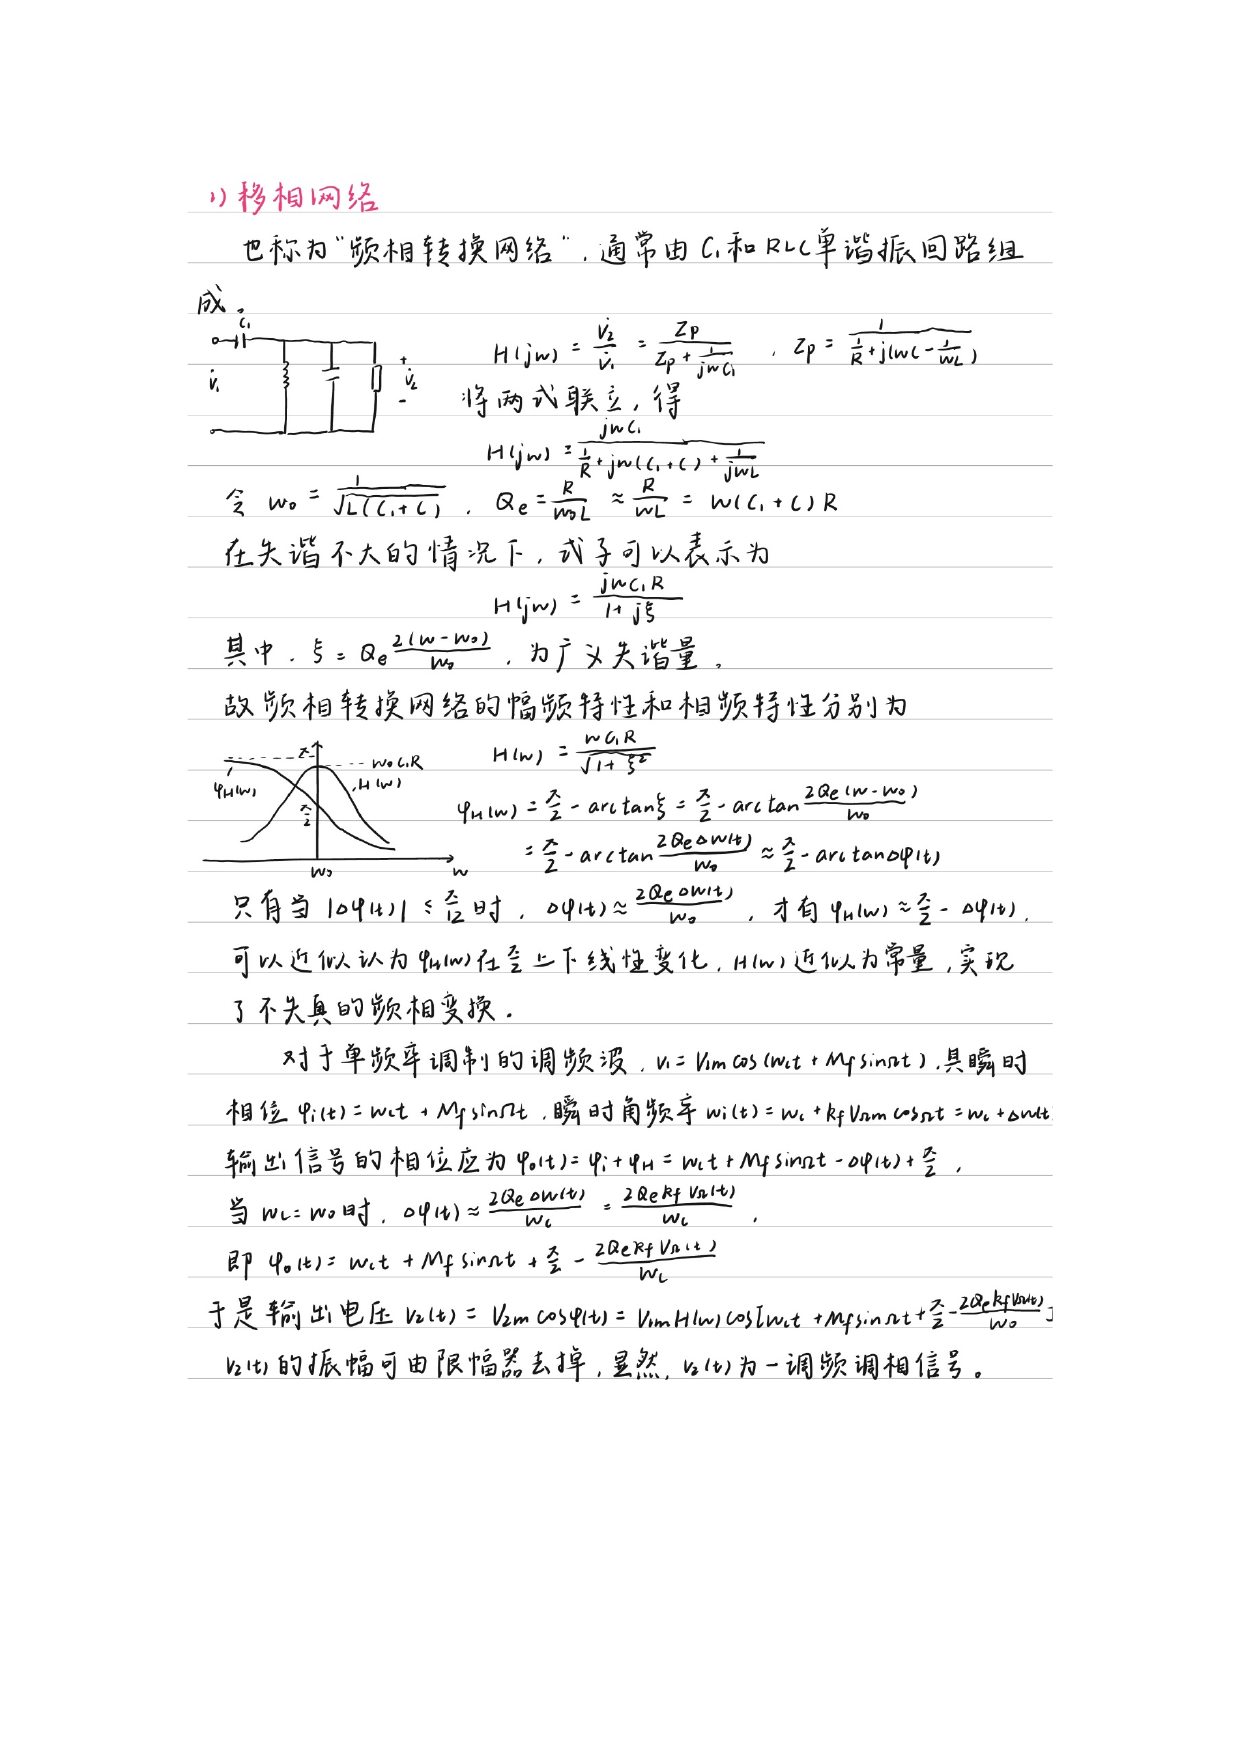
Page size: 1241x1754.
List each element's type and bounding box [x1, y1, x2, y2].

picture [187, 162, 1053, 1388]
